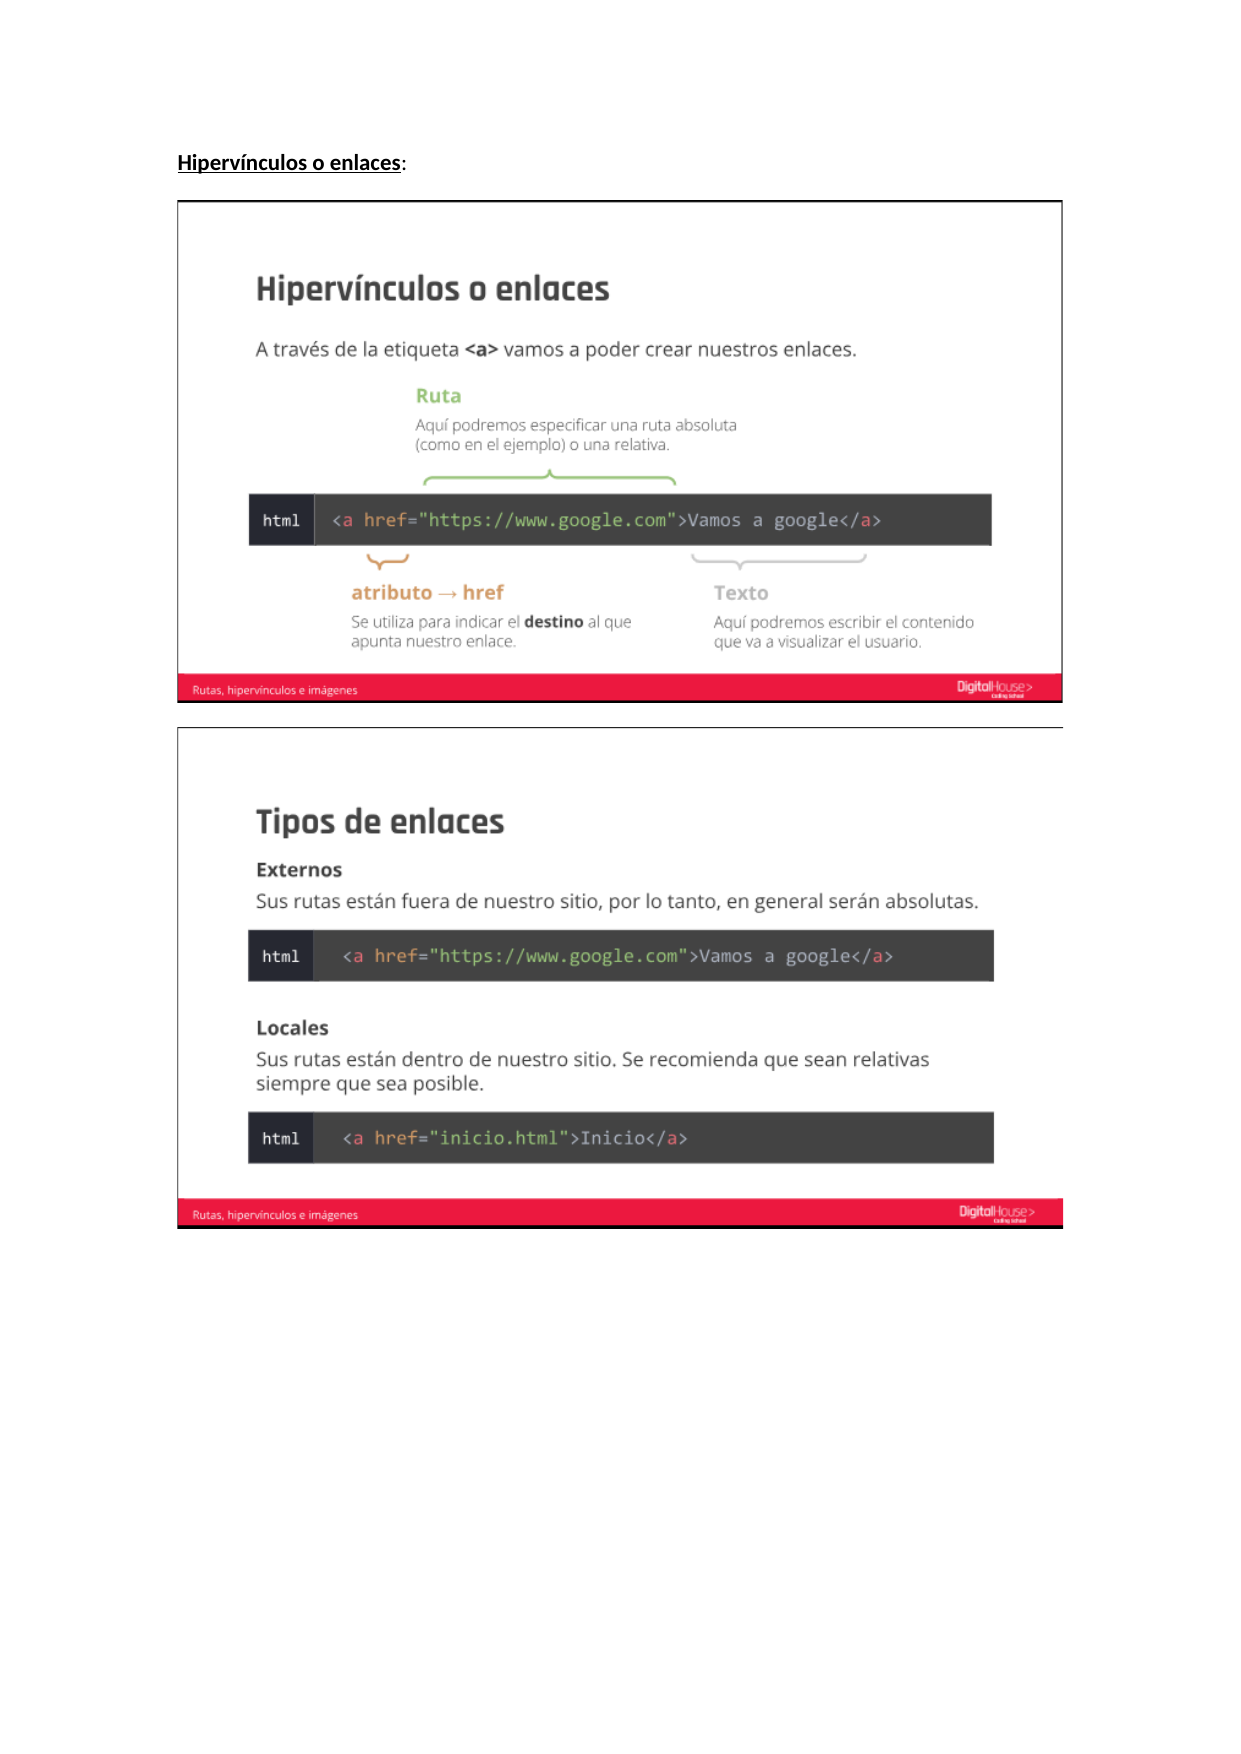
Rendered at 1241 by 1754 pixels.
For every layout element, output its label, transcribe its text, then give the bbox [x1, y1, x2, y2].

picture [177, 200, 1064, 703]
picture [177, 727, 1064, 1229]
text Hipervínculos o enlaces: [177, 148, 1063, 176]
